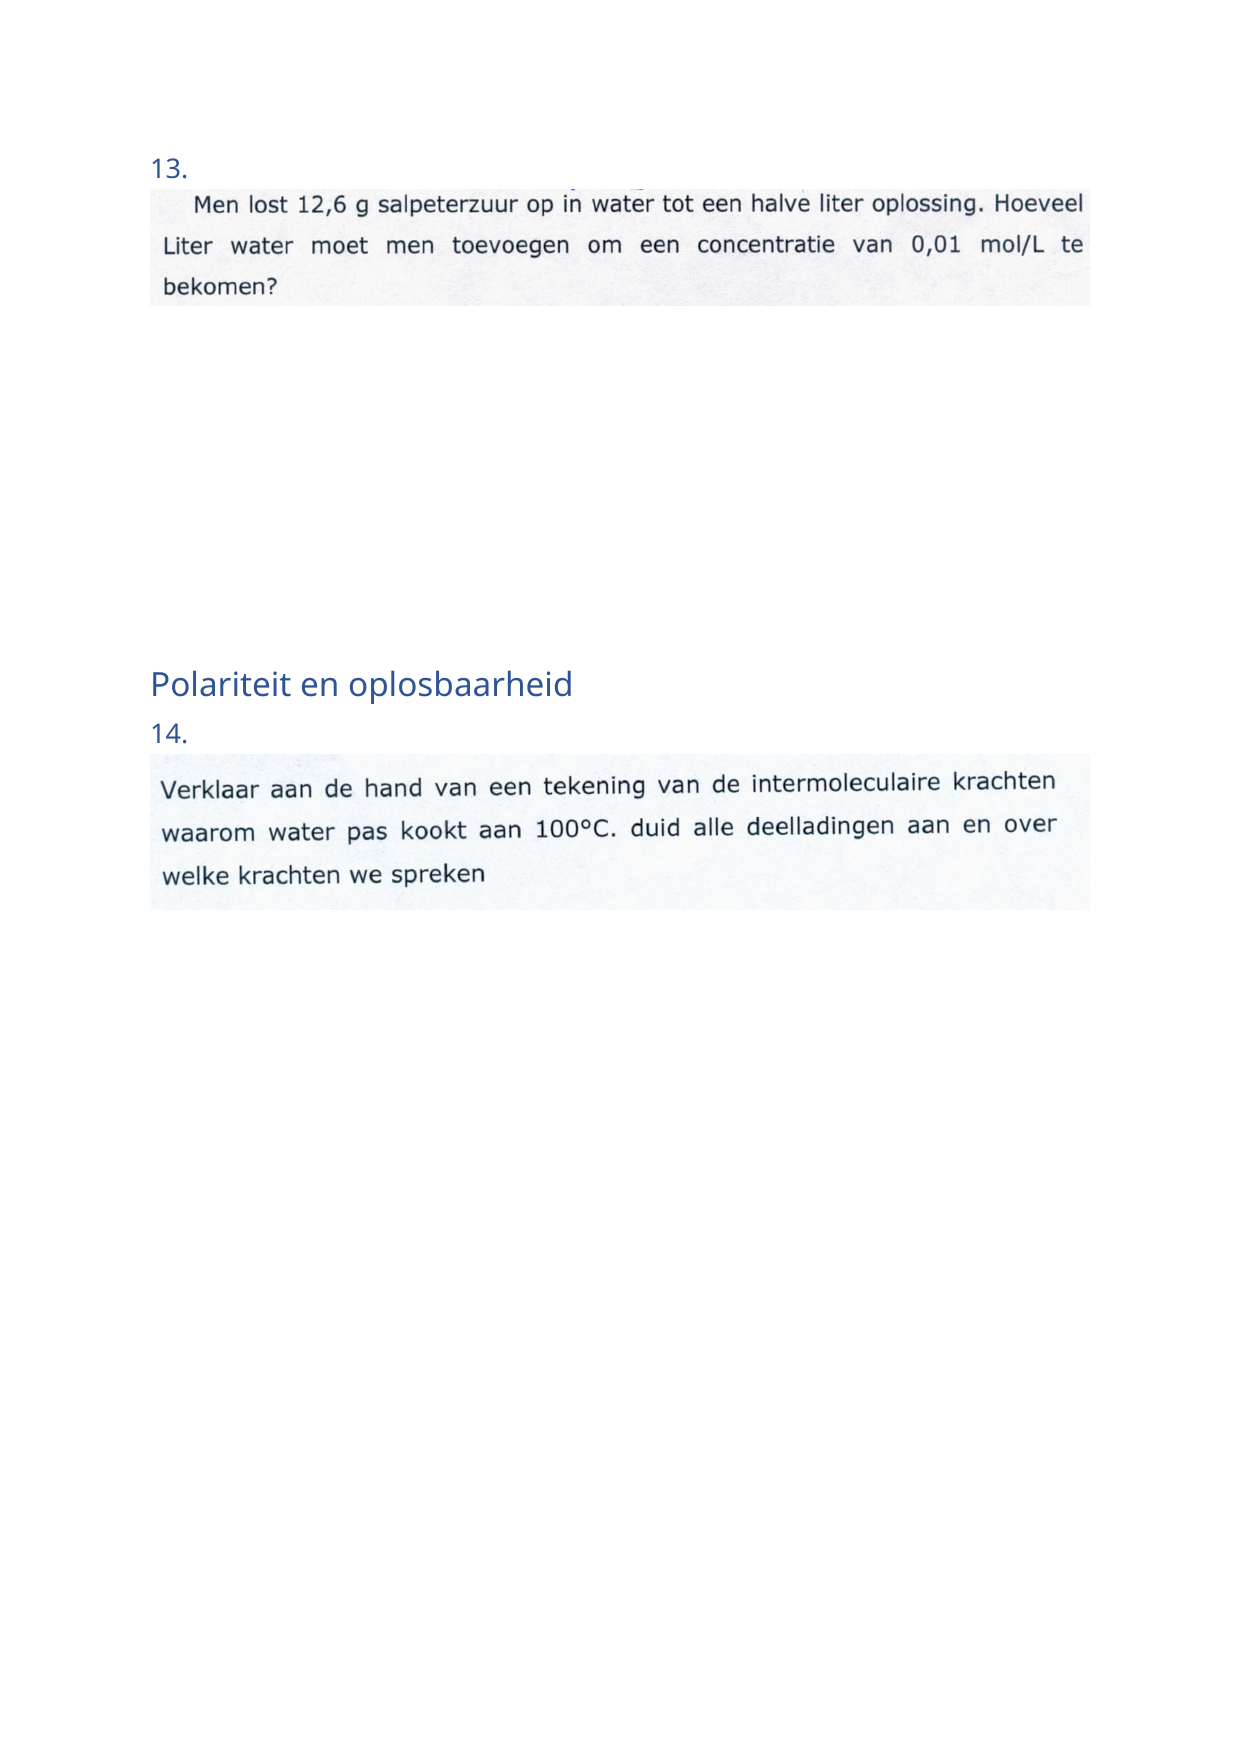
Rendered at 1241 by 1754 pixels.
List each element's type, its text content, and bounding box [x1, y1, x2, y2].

subtitle 14. [150, 714, 1090, 751]
picture [150, 754, 1091, 910]
subtitle Polariteit en oplosbaarheid [150, 661, 1090, 707]
picture [150, 189, 1091, 306]
subtitle 13. [150, 150, 1090, 187]
